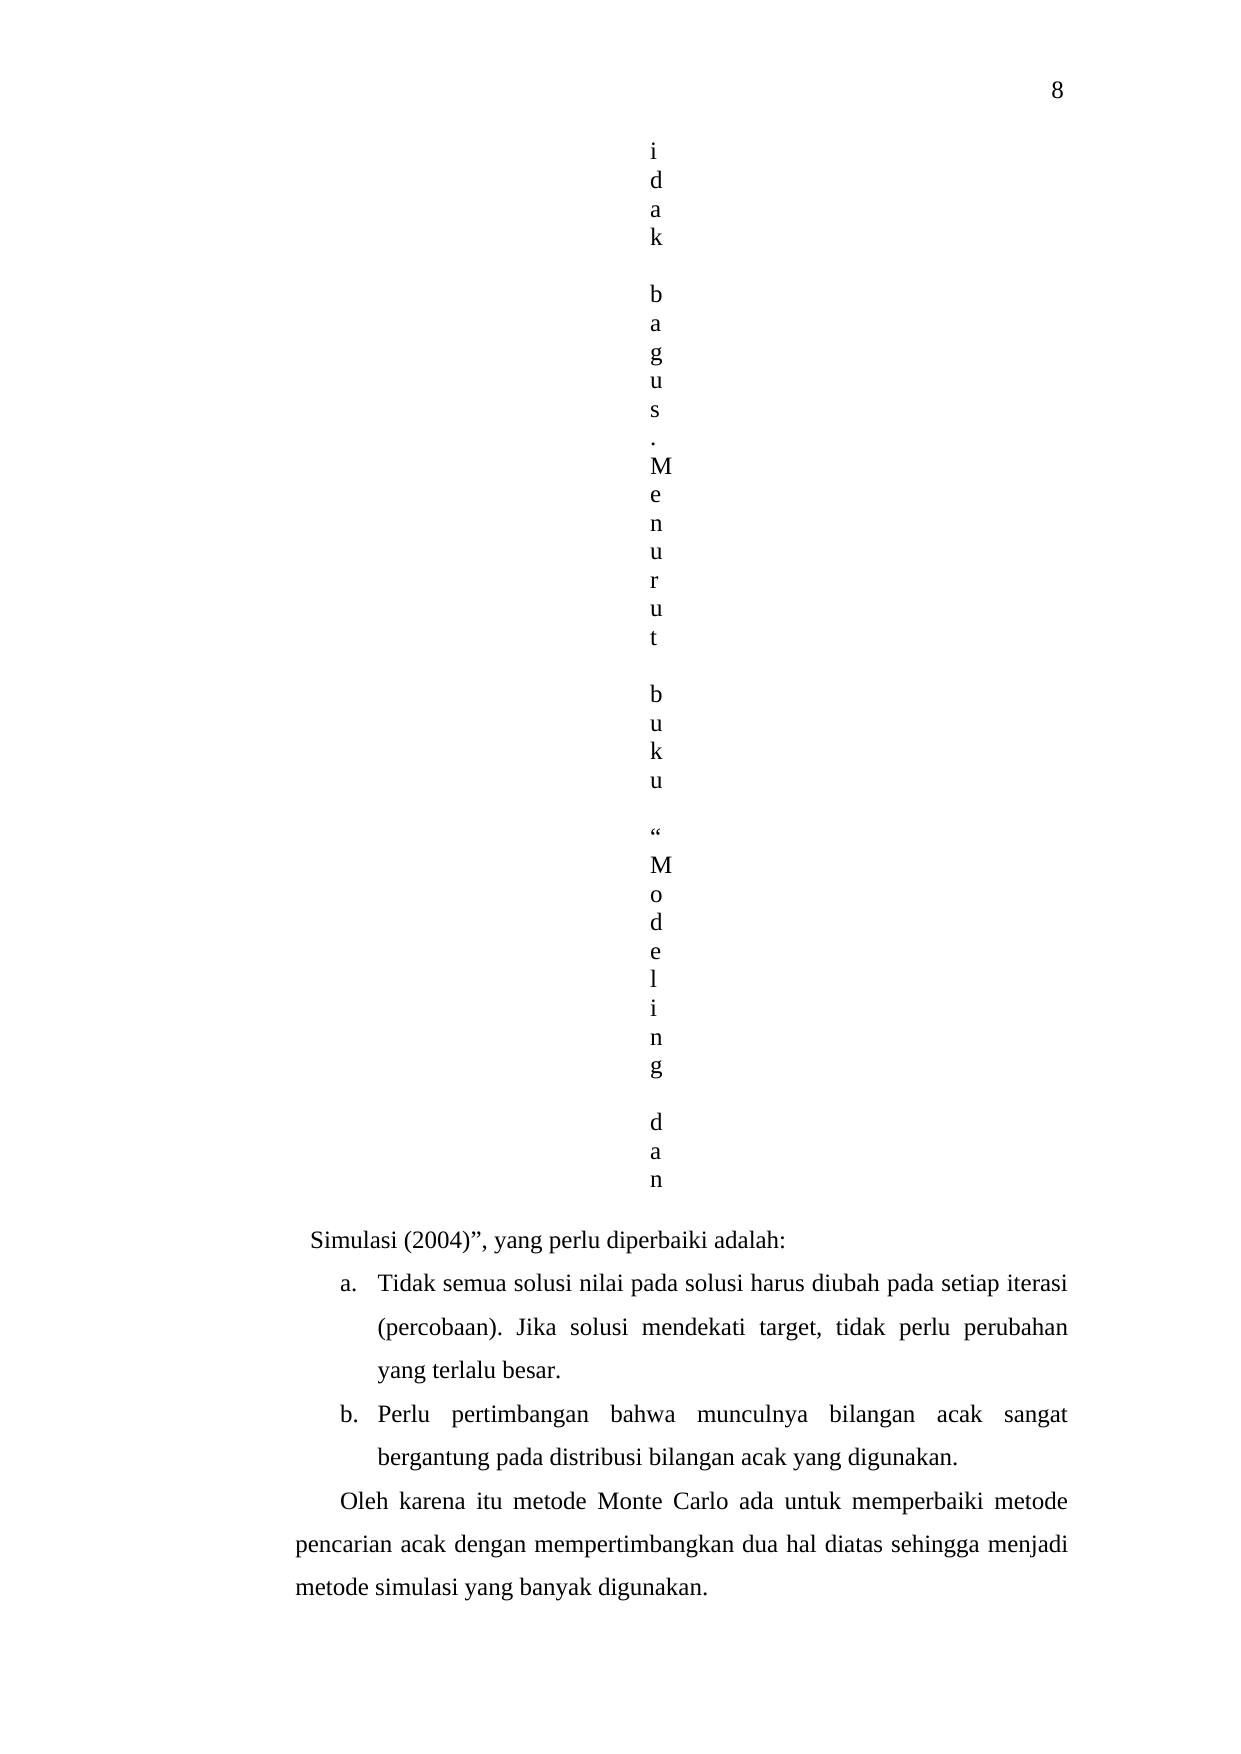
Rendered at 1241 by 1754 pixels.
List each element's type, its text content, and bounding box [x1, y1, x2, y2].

list Tidak semua solusi nilai pada solusi harus diubah pada setiap iterasi (percobaan). Jika solusi mendekati target, tidak perlu perubahan yang terlalu besar. [340, 1268, 1069, 1384]
text Oleh karena itu metode Monte Carlo ada untuk memperbaiki metode pencarian acak dengan mempertimbangkan dua hal diatas sehingga menjadi metode simulasi yang banyak digunakan. [295, 1486, 1069, 1601]
list Perlu pertimbangan bahwa munculnya bilangan acak sangat bergantung pada distribusi bilangan acak yang digunakan. [340, 1399, 1069, 1471]
text Simulasi (2004)”, yang perlu diperbaiki adalah: [310, 1225, 1069, 1254]
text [643, 137, 656, 1222]
